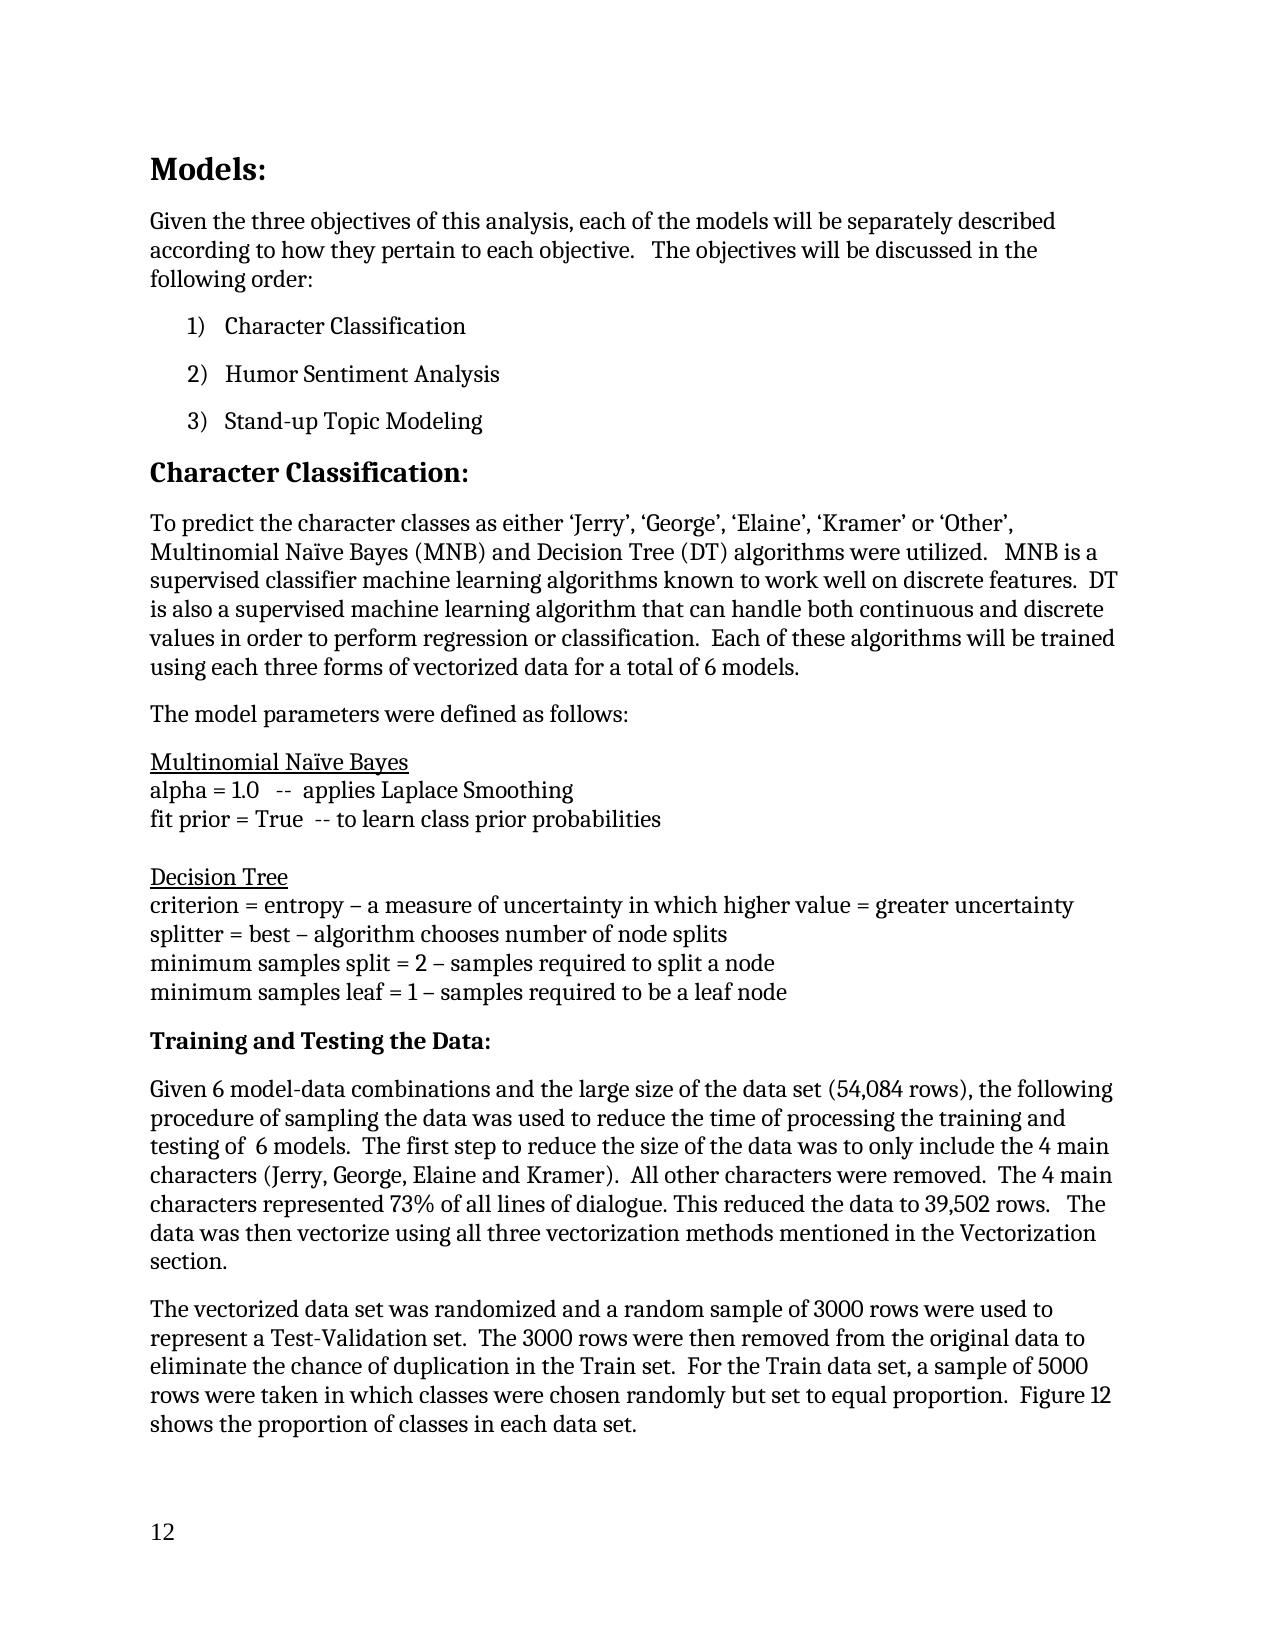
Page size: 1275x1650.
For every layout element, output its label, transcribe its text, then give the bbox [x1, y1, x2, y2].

text splitter = best – algorithm chooses number of node splits [150, 920, 1125, 949]
subtitle Training and Testing the Data: [150, 1027, 1125, 1056]
text Given the three objectives of this analysis, each of the models will be separately described according to how they pertain to each objective. The objectives will be discussed in the following order: [150, 207, 1125, 293]
text minimum samples leaf = 1 – samples required to be a leaf node [150, 978, 1125, 1006]
text The vectorized data set was randomized and a random sample of 3000 rows were used to represent a Test-Validation set. The 3000 rows were then removed from the original data to eliminate the chance of duplication in the Train set. For the Train data set, a sample of 5000 rows were taken in which classes were chosen randomly but set to equal proportion. Figure 12 shows the proportion of classes in each data set. [150, 1295, 1125, 1438]
text criterion = entropy – a measure of uncertainty in which higher value = greater uncertainty [150, 891, 1125, 920]
text fit prior = True -- to learn class prior probabilities [150, 805, 1125, 834]
text Multinomial Naïve Bayes [150, 748, 1125, 776]
subtitle Character Classification: [150, 457, 1125, 490]
text To predict the character classes as either ‘Jerry’, ‘George’, ‘Elaine’, ‘Kramer’ or ‘Other’, Multinomial Naïve Bayes (MNB) and Decision Tree (DT) algorithms were utilized. MNB is a supervised classifier machine learning algorithms known to work well on discrete features. DT is also a supervised machine learning algorithm that can handle both continuous and discrete values in order to perform regression or classification. Each of these algorithms will be trained using each three forms of vectorized data for a total of 6 models. [150, 509, 1125, 681]
text Decision Tree [150, 863, 1125, 891]
list Stand-up Topic Modeling [187, 407, 1125, 436]
subtitle Models: [150, 150, 1125, 188]
text minimum samples split = 2 – samples required to split a node [150, 949, 1125, 978]
text Given 6 model-data combinations and the large size of the data set (54,084 rows), the following procedure of sampling the data was used to reduce the time of processing the training and testing of 6 models. The first step to reduce the size of the data was to only include the 4 main characters (Jerry, George, Elaine and Kramer). All other characters were removed. The 4 main characters represented 73% of all lines of dialogue. This reduced the data to 39,502 rows. The data was then vectorize using all three vectorization methods mentioned in the Vectorization section. [150, 1075, 1125, 1276]
text The model parameters were defined as follows: [150, 700, 1125, 729]
list Humor Sentiment Analysis [187, 359, 1125, 388]
list Character Classification [187, 312, 1125, 341]
text alpha = 1.0 -- applies Laplace Smoothing [150, 776, 1125, 805]
